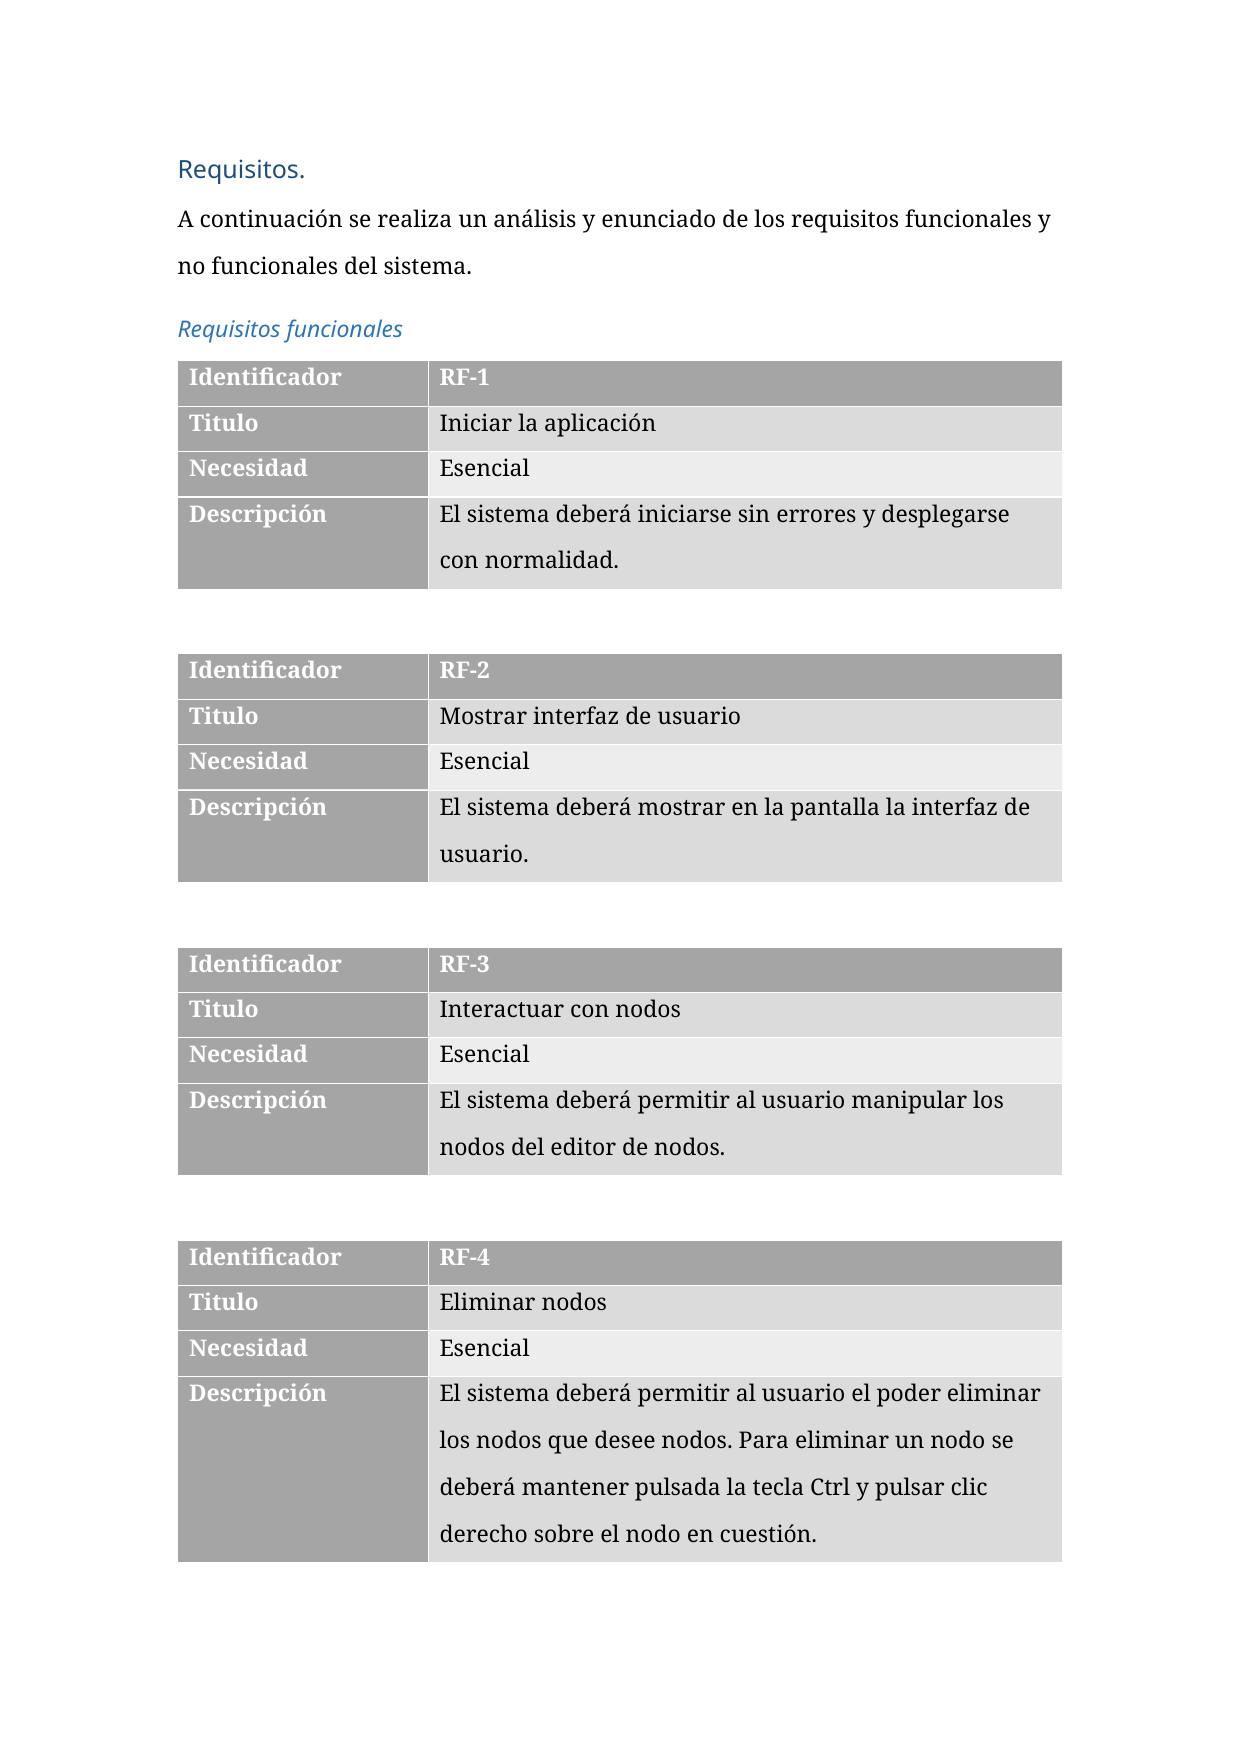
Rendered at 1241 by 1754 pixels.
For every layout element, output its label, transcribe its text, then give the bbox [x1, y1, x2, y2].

table_header Identificador [178, 1241, 428, 1285]
table_cell Titulo [178, 407, 428, 451]
table_cell El sistema deberá permitir al usuario el poder eliminar los nodos que desee nodos. Para eliminar un nodo se deberá mantener pulsada la tecla Ctrl y pulsar clic derecho sobre el nodo en cuestión. [429, 1377, 1062, 1562]
table_header RF-2 [429, 654, 1062, 699]
table_cell Titulo [178, 993, 428, 1037]
table_cell Esencial [429, 452, 1062, 496]
text A continuación se realiza un análisis y enunciado de los requisitos funcionales y no funcionales del sistema. [177, 203, 1063, 281]
table_cell Titulo [178, 700, 428, 744]
table_header RF-3 [429, 948, 1062, 992]
table_header RF-1 [429, 361, 1062, 406]
table_cell El sistema deberá mostrar en la pantalla la interfaz de usuario. [429, 791, 1062, 882]
table_cell Interactuar con nodos [429, 993, 1062, 1037]
table_header Identificador [178, 361, 428, 406]
table_cell Descripción [178, 498, 428, 589]
table_header Identificador [178, 654, 428, 699]
table_cell Necesidad [178, 745, 428, 789]
table_cell Descripción [178, 1377, 428, 1562]
subtitle Requisitos. [177, 152, 1063, 186]
table_cell Descripción [178, 791, 428, 882]
table_cell Descripción [178, 1084, 428, 1175]
table_cell Mostrar interfaz de usuario [429, 700, 1062, 744]
table_cell Esencial [429, 745, 1062, 789]
table_cell Eliminar nodos [429, 1286, 1062, 1330]
table_cell Necesidad [178, 1331, 428, 1376]
table_cell El sistema deberá iniciarse sin errores y desplegarse con normalidad. [429, 498, 1062, 589]
table_cell Necesidad [178, 452, 428, 496]
table_cell El sistema deberá permitir al usuario manipular los nodos del editor de nodos. [429, 1084, 1062, 1175]
table_cell Esencial [429, 1331, 1062, 1376]
table_cell Necesidad [178, 1038, 428, 1083]
table_header Identificador [178, 948, 428, 992]
subtitle Requisitos funcionales [177, 313, 1063, 344]
table_header RF-4 [429, 1241, 1062, 1285]
table_cell Iniciar la aplicación [429, 407, 1062, 451]
table_cell Esencial [429, 1038, 1062, 1083]
table_cell Titulo [178, 1286, 428, 1330]
